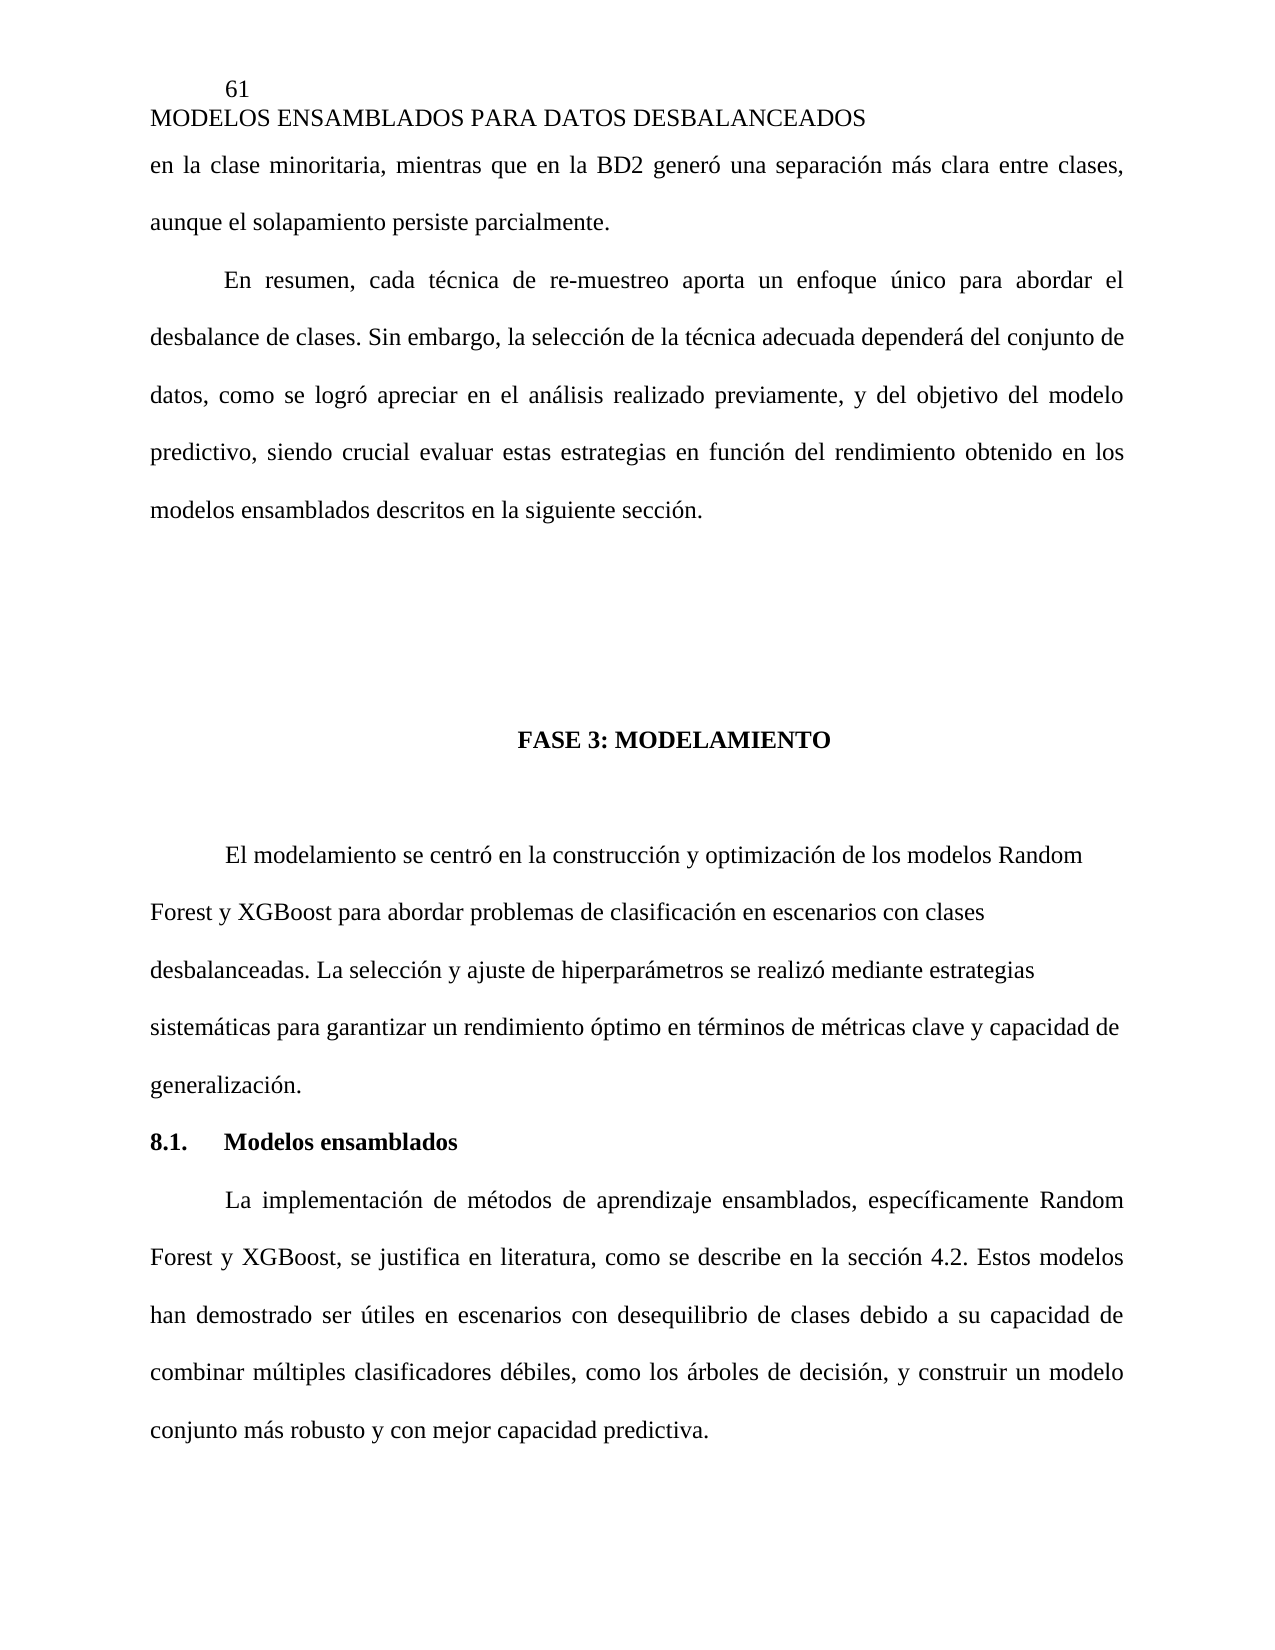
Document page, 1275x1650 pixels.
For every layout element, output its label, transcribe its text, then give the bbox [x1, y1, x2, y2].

subtitle FASE 3: MODELAMIENTO [150, 725, 1125, 754]
text La implementación de métodos de aprendizaje ensamblados, específicamente Random Forest y XGBoost, se justifica en literatura, como se describe en la sección 4.2. Estos modelos han demostrado ser útiles en escenarios con desequilibrio de clases debido a su capacidad de combinar múltiples clasificadores débiles, como los árboles de decisión, y construir un modelo conjunto más robusto y con mejor capacidad predictiva. [150, 1185, 1125, 1444]
text En resumen, cada técnica de re-muestreo aporta un enfoque único para abordar el desbalance de clases. Sin embargo, la selección de la técnica adecuada dependerá del conjunto de datos, como se logró apreciar en el análisis realizado previamente, y del objetivo del modelo predictivo, siendo crucial evaluar estas estrategias en función del rendimiento obtenido en los modelos ensamblados descritos en la siguiente sección. [150, 265, 1125, 524]
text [150, 150, 1125, 236]
subtitle Modelos ensamblados [150, 1127, 1125, 1156]
text El modelamiento se centró en la construcción y optimización de los modelos Random Forest y XGBoost para abordar problemas de clasificación en escenarios con clases desbalanceadas. La selección y ajuste de hiperparámetros se realizó mediante estrategias sistemáticas para garantizar un rendimiento óptimo en términos de métricas clave y capacidad de generalización. [150, 840, 1125, 1099]
